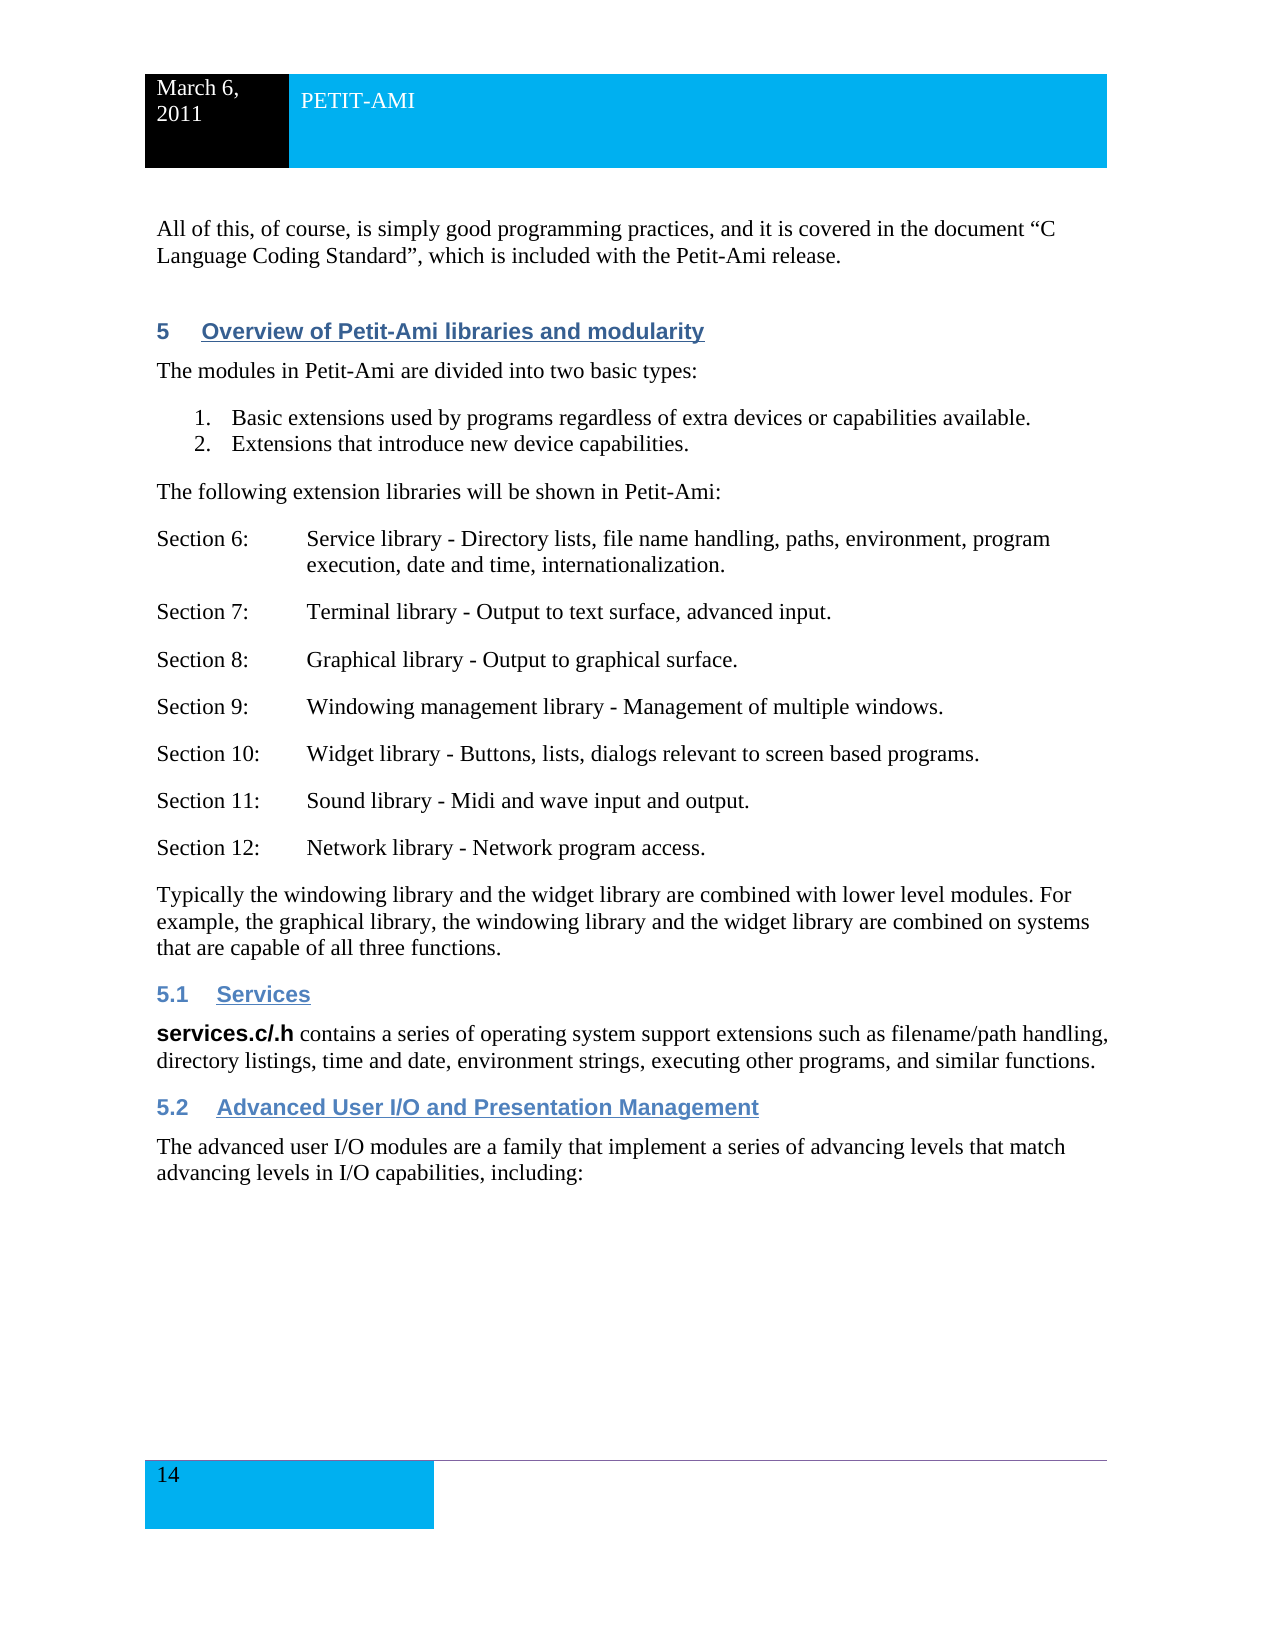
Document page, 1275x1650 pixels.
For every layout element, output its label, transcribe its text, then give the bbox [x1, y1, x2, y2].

text Typically the windowing library and the widget library are combined with lower level modules. For example, the graphical library, the windowing library and the widget library are combined on systems that are capable of all three functions. [156, 882, 1118, 961]
text The following extension libraries will be shown in Petit-Ami: [156, 478, 1118, 504]
text All of this, of course, is simply good programming practices, and it is covered in the document “C Language Coding Standard”, which is included with the Petit-Ami release. [156, 215, 1118, 268]
text Section 10: Sound library - Midi and wave input and output. [156, 787, 1118, 813]
text Section 7: Graphical library - Output to graphical surface. [156, 646, 1118, 672]
text Section 8: Windowing management library - Management of multiple windows. [156, 693, 1118, 719]
text services.c/.h contains a series of operating system support extensions such as filename/path handling, directory listings, time and date, environment strings, executing other programs, and similar functions. [156, 1020, 1118, 1073]
list Basic extensions used by programs regardless of extra devices or capabilities available. [194, 404, 1118, 431]
subtitle Services [156, 981, 1118, 1008]
text The modules in Petit-Ami are divided into two basic types: [156, 357, 1118, 383]
text Section 9: Widget library - Buttons, lists, dialogs relevant to screen based programs. [156, 740, 1118, 766]
subtitle Advanced User I/O and Presentation Management [156, 1094, 1118, 1120]
text The advanced user I/O modules are a family that implement a series of advancing levels that match advancing levels in I/O capabilities, including: [156, 1133, 1118, 1186]
subtitle Overview of Petit-Ami libraries and modularity [156, 318, 1118, 344]
text Section 11: Network library - Network program access. [156, 834, 1118, 861]
text Section 5: Service library - Directory lists, file name handling, paths, environment, program execution, date and time, internationalization. [156, 525, 1118, 578]
list Extensions that introduce new device capabilities. [194, 431, 1118, 457]
text Section 6: Terminal library - Output to text surface, advanced input. [156, 598, 1118, 625]
